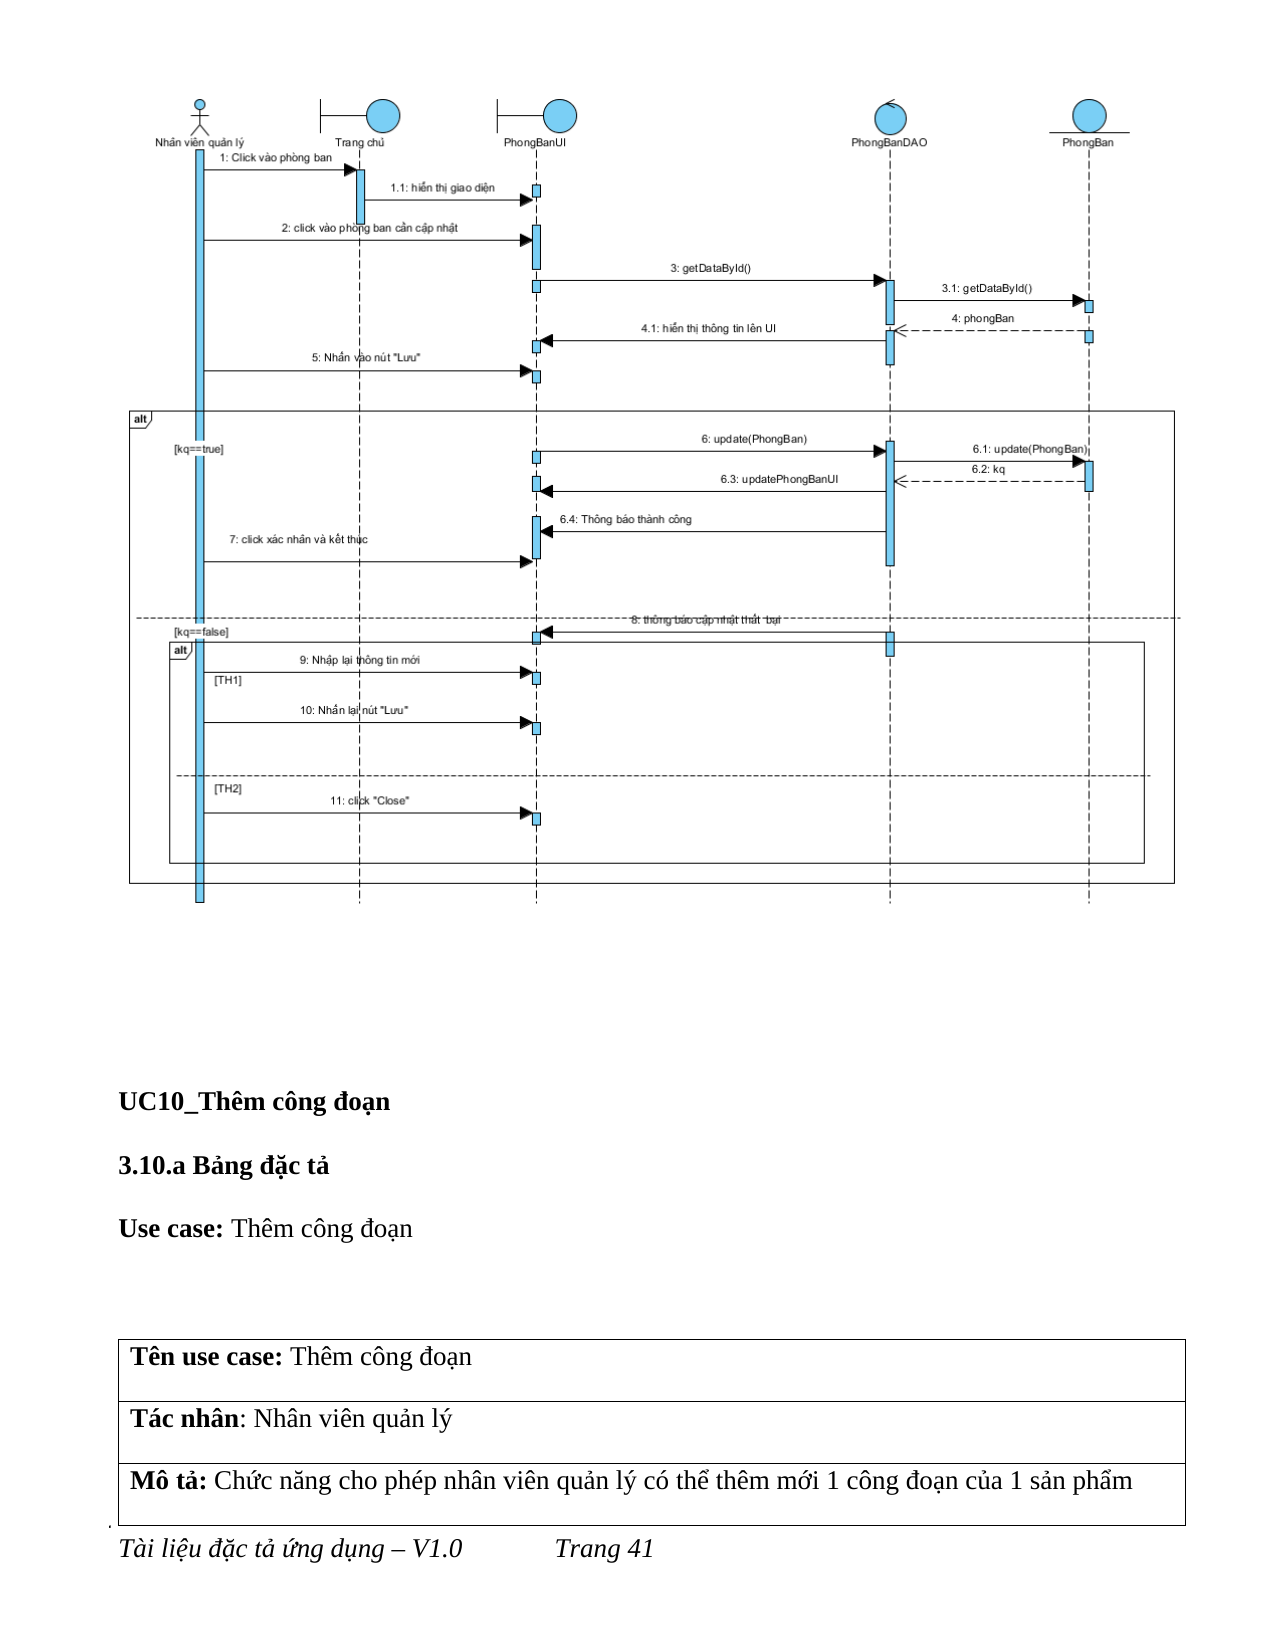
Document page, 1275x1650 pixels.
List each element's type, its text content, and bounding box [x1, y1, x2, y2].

table_cell Mô tả: Chức năng cho phép nhân viên quản lý có thể thêm mới 1 công đoạn của 1 sản phẩm [119, 1464, 1185, 1525]
text Use case: Thêm công đoạn [118, 1212, 1186, 1243]
text 3.10.a Bảng đặc tả [118, 1149, 1186, 1180]
picture [118, 88, 1187, 916]
table_cell Tác nhân: Nhân viên quản lý [119, 1402, 1185, 1463]
text UC10_Thêm công đoạn [118, 1085, 1186, 1117]
table_header Tên use case: Thêm công đoạn [119, 1340, 1185, 1401]
